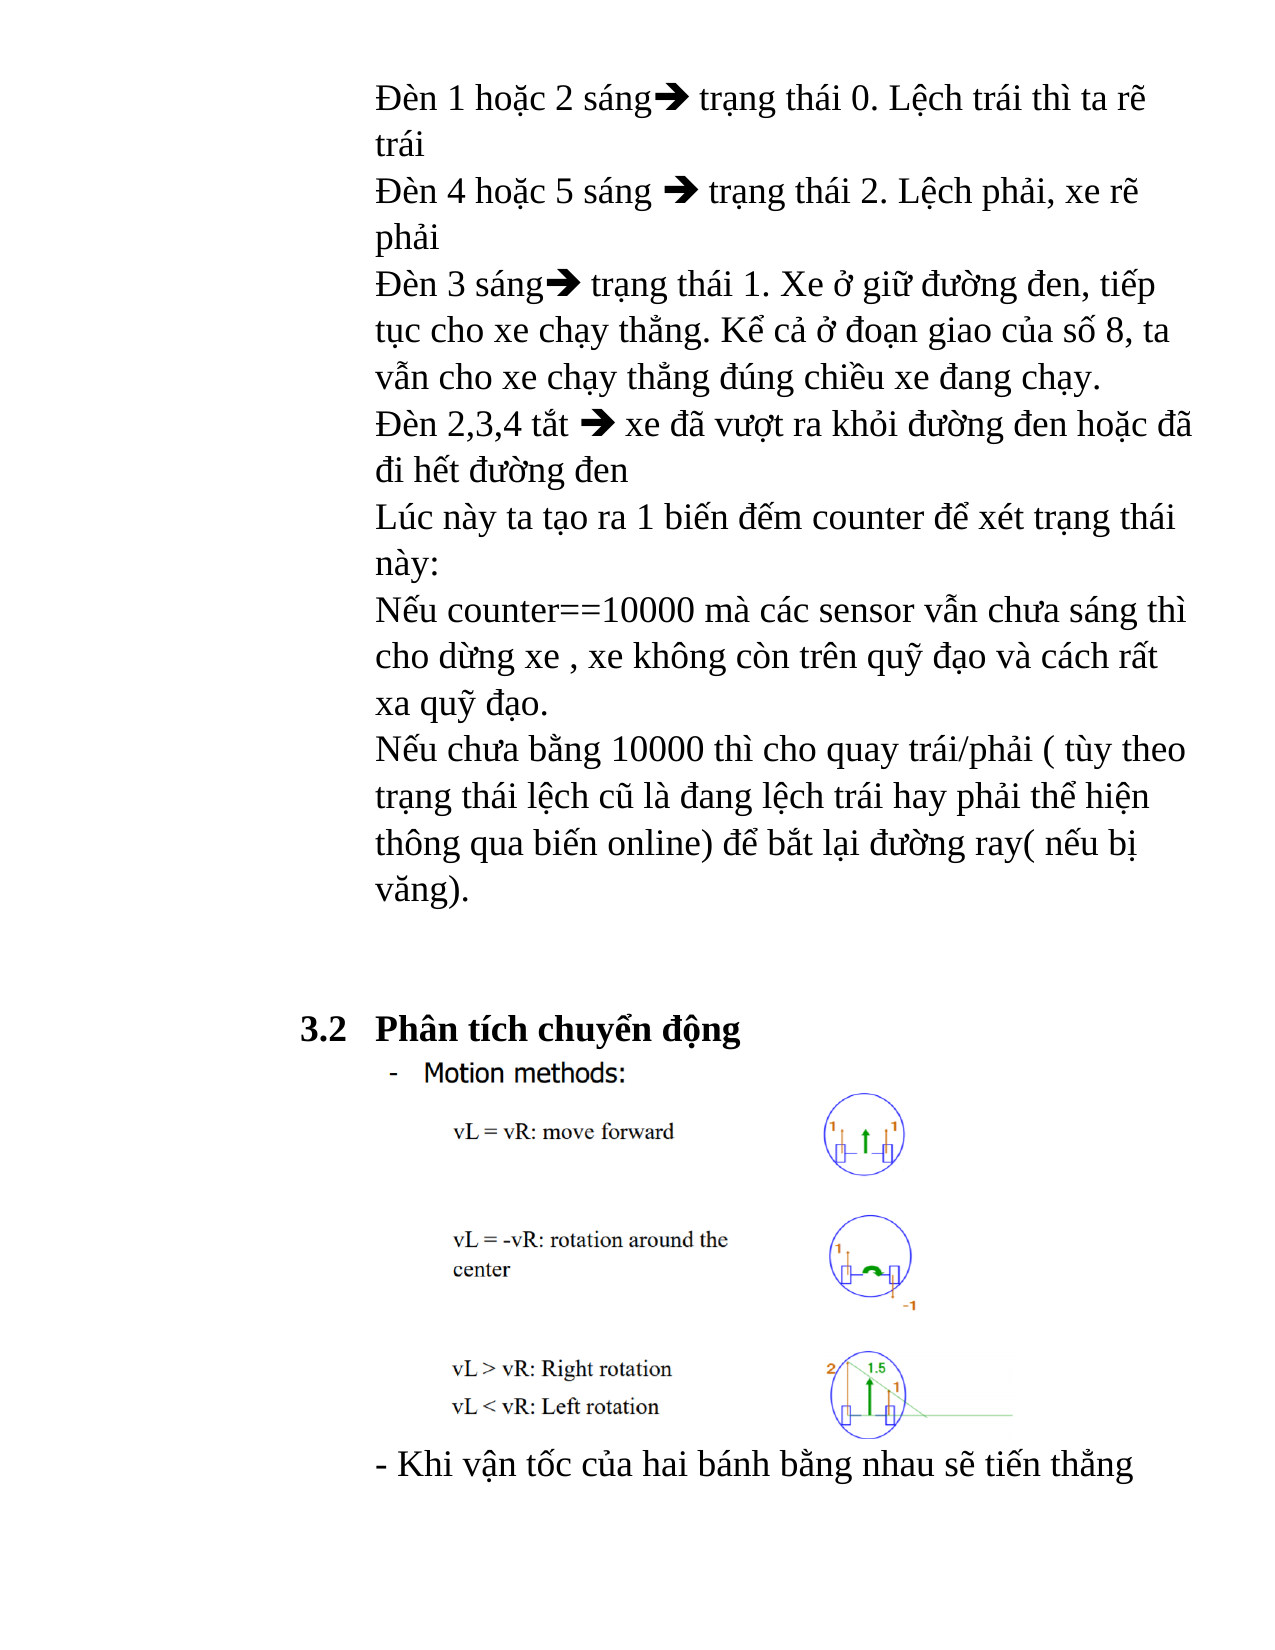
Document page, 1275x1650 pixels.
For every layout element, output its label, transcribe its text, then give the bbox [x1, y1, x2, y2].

list Nếu counter==10000 mà các sensor vẫn chưa sáng thì cho dừng xe , xe không còn trên quỹ đạo và cách rất xa quỹ đạo. [375, 587, 1200, 723]
list Lúc này ta tạo ra 1 biến đếm counter để xét trạng thái này: [375, 494, 1200, 584]
list Nếu chưa bằng 10000 thì cho quay trái/phải ( tùy theo trạng thái lệch cũ là đang lệch trái hay phải thể hiện thông qua biến online) để bắt lại đường ray( nếu bị văng). [375, 727, 1200, 910]
list Đèn 3 sáng trạng thái 1. Xe ở giữ đường đen, tiếp tục cho xe chạy thẳng. Kể cả ở đoạn giao của số 8, ta vẫn cho xe chạy thẳng đúng chiều xe đang chạy. [375, 261, 1200, 397]
list - Khi vận tốc của hai bánh bằng nhau sẽ tiến thẳng [375, 1441, 1200, 1484]
list Đèn 2,3,4 tắt xe đã vượt ra khỏi đường đen hoặc đã đi hết đường đen [375, 401, 1200, 491]
list Phân tích chuyển động [300, 1006, 1200, 1049]
list Đèn 1 hoặc 2 sáng trạng thái 0. Lệch trái thì ta rẽ trái [375, 75, 1200, 165]
list Đèn 4 hoặc 5 sáng trạng thái 2. Lệch phải, xe rẽ phải [375, 168, 1200, 258]
picture [375, 1052, 1029, 1439]
